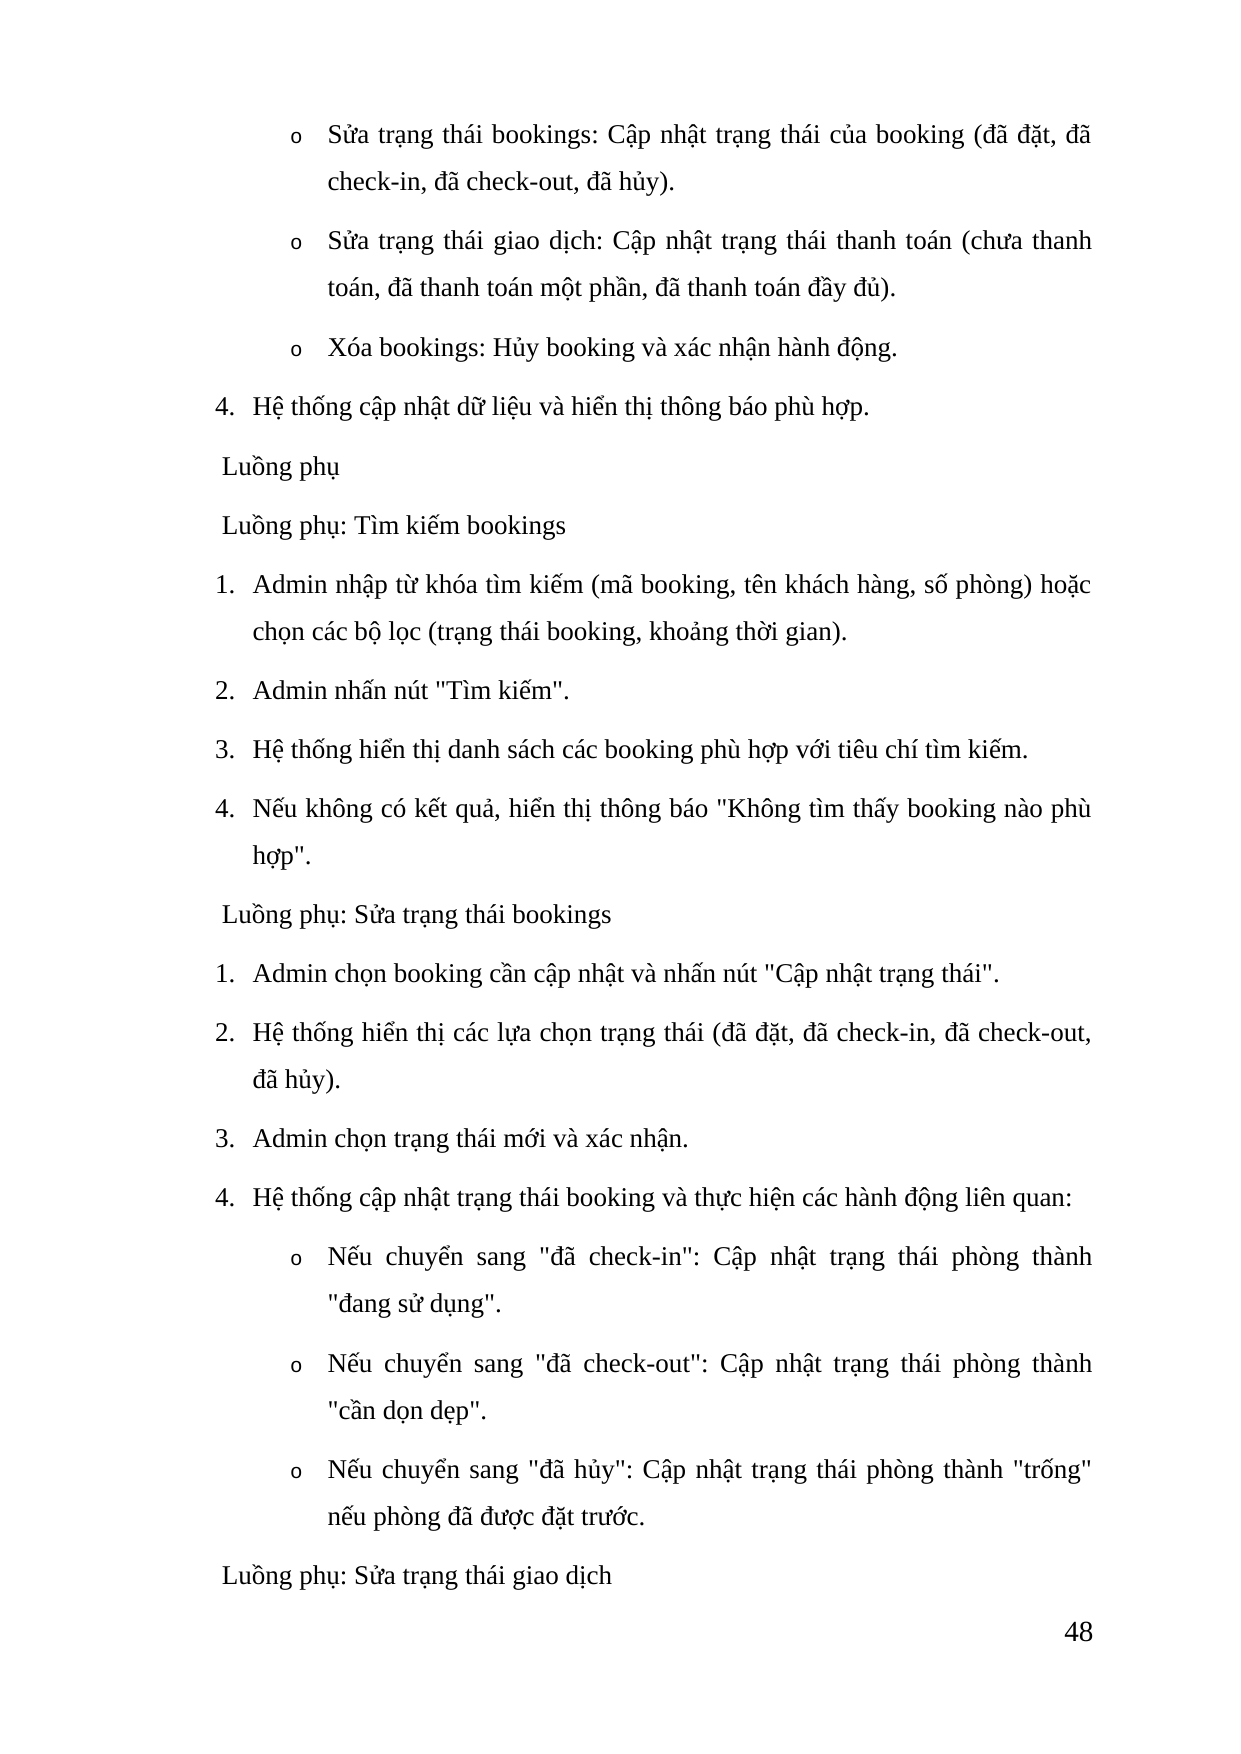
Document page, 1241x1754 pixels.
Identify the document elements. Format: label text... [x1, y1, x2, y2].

list Hệ thống cập nhật trạng thái booking và thực hiện các hành động liên quan: [215, 1181, 1093, 1212]
list Admin chọn booking cần cập nhật và nhấn nút "Cập nhật trạng thái". [215, 957, 1093, 988]
list Nếu không có kết quả, hiển thị thông báo "Không tìm thấy booking nào phù hợp". [215, 792, 1093, 870]
list Nếu chuyển sang "đã check-in": Cập nhật trạng thái phòng thành "đang sử dụng". [290, 1240, 1093, 1319]
list Xóa bookings: Hủy booking và xác nhận hành động. [290, 331, 1093, 362]
text Luồng phụ: Sửa trạng thái giao dịch [177, 1559, 1093, 1590]
list Admin nhấn nút "Tìm kiếm". [215, 674, 1093, 705]
text Luồng phụ: Sửa trạng thái bookings [177, 898, 1093, 929]
list Sửa trạng thái bookings: Cập nhật trạng thái của booking (đã đặt, đã check-in, đã check-out, đã hủy). [290, 118, 1093, 196]
list Nếu chuyển sang "đã hủy": Cập nhật trạng thái phòng thành "trống" nếu phòng đã được đặt trước. [290, 1453, 1093, 1531]
list Admin nhập từ khóa tìm kiếm (mã booking, tên khách hàng, số phòng) hoặc chọn các bộ lọc (trạng thái booking, khoảng thời gian). [215, 568, 1093, 646]
text Luồng phụ [177, 449, 1093, 481]
list Nếu chuyển sang "đã check-out": Cập nhật trạng thái phòng thành "cần dọn dẹp". [290, 1347, 1093, 1425]
list Sửa trạng thái giao dịch: Cập nhật trạng thái thanh toán (chưa thanh toán, đã thanh toán một phần, đã thanh toán đầy đủ). [290, 224, 1093, 303]
list Hệ thống hiển thị danh sách các booking phù hợp với tiêu chí tìm kiếm. [215, 733, 1093, 764]
list Hệ thống hiển thị các lựa chọn trạng thái (đã đặt, đã check-in, đã check-out, đã hủy). [215, 1016, 1093, 1094]
list Admin chọn trạng thái mới và xác nhận. [215, 1122, 1093, 1153]
text Luồng phụ: Tìm kiếm bookings [177, 509, 1093, 540]
list Hệ thống cập nhật dữ liệu và hiển thị thông báo phù hợp. [215, 390, 1093, 422]
